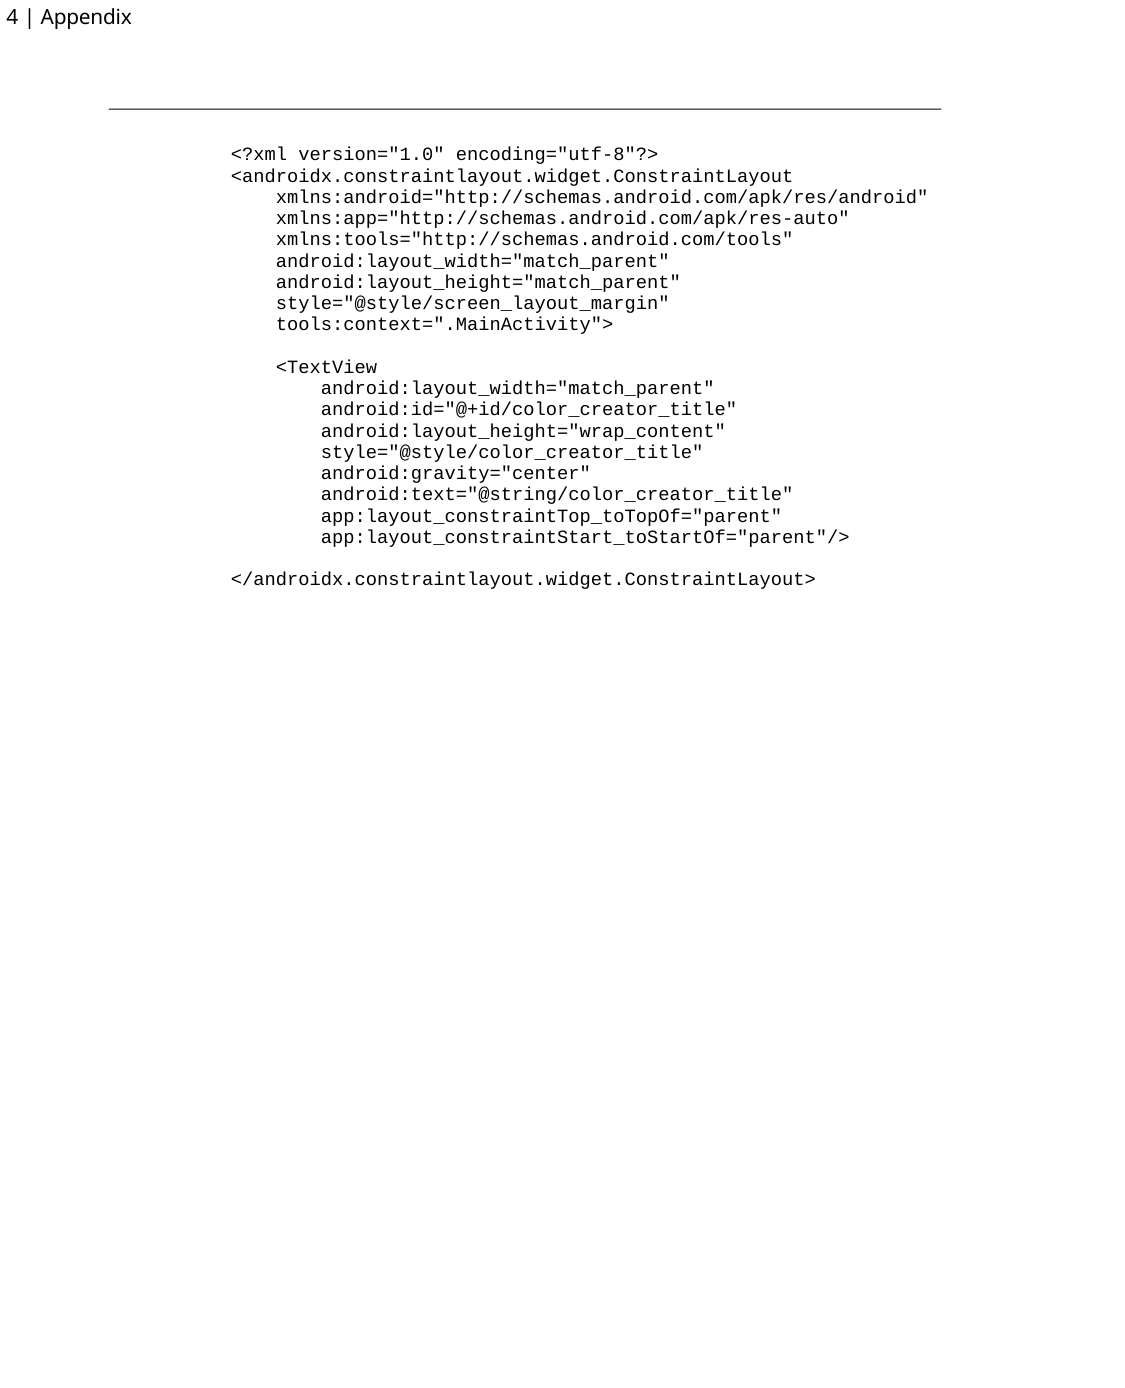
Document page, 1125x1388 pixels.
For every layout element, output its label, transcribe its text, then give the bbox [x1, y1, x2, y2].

text xmlns:android="http://schemas.android.com/apk/res/android" [231, 188, 1029, 209]
text android:layout_height="wrap_content" [231, 421, 1029, 443]
text android:gravity="center" [231, 464, 1029, 485]
text style="@style/screen_layout_margin" [231, 294, 1029, 315]
text android:layout_width="match_parent" [231, 251, 1029, 273]
text android:layout_width="match_parent" [231, 379, 1029, 400]
text tools:context=".MainActivity"> [231, 315, 1029, 336]
text android:layout_height="match_parent" [231, 273, 1029, 294]
text android:id="@+id/color_creator_title" [231, 400, 1029, 421]
text <androidx.constraintlayout.widget.ConstraintLayout [231, 166, 1029, 188]
text xmlns:app="http://schemas.android.com/apk/res-auto" [231, 209, 1029, 230]
text app:layout_constraintTop_toTopOf="parent" [231, 506, 1029, 528]
text <?xml version="1.0" encoding="utf-8"?> [231, 145, 1029, 166]
text <TextView [231, 358, 1029, 379]
text style="@style/color_creator_title" [231, 443, 1029, 464]
text </androidx.constraintlayout.widget.ConstraintLayout> [231, 570, 1029, 591]
text android:text="@string/color_creator_title" [231, 485, 1029, 506]
text app:layout_constraintStart_toStartOf="parent"/> [231, 528, 1029, 549]
text xmlns:tools="http://schemas.android.com/tools" [231, 230, 1029, 251]
